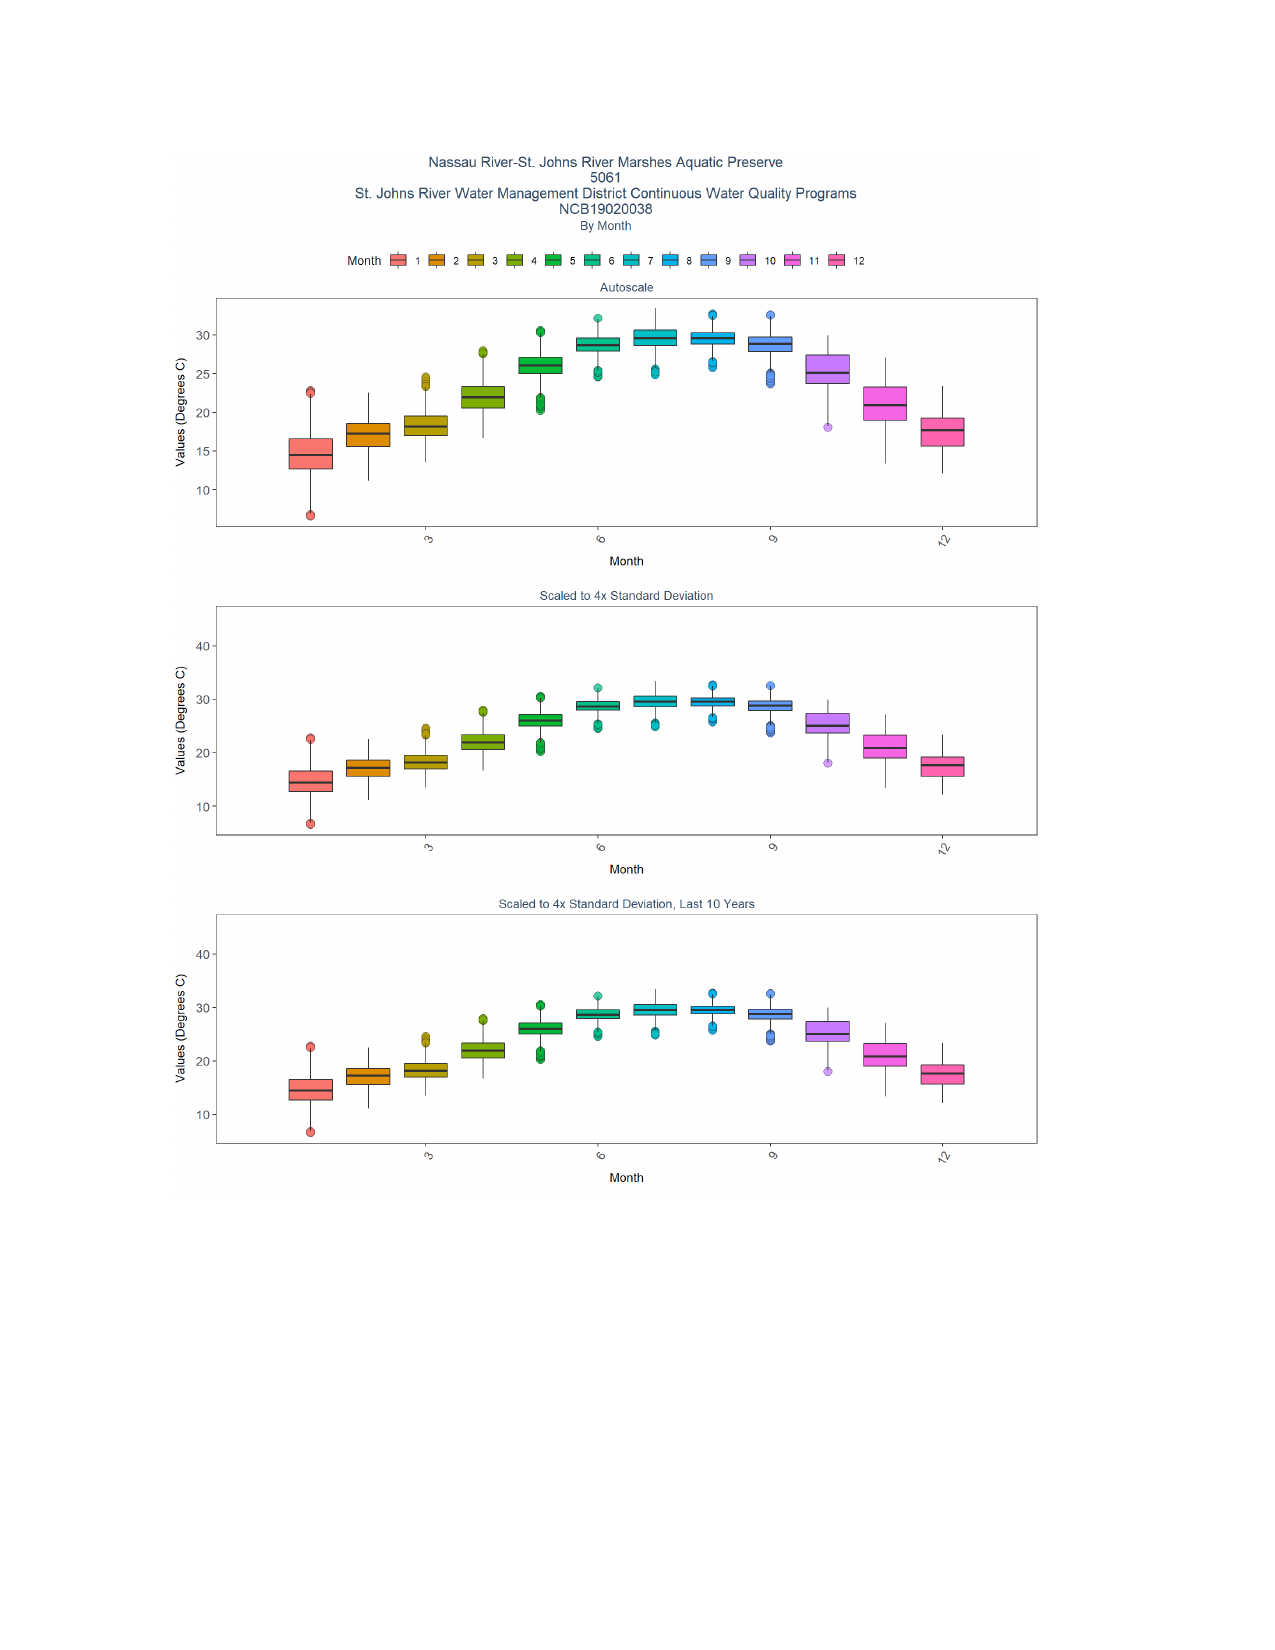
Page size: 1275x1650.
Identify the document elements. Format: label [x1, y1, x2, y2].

picture [168, 150, 1044, 1200]
